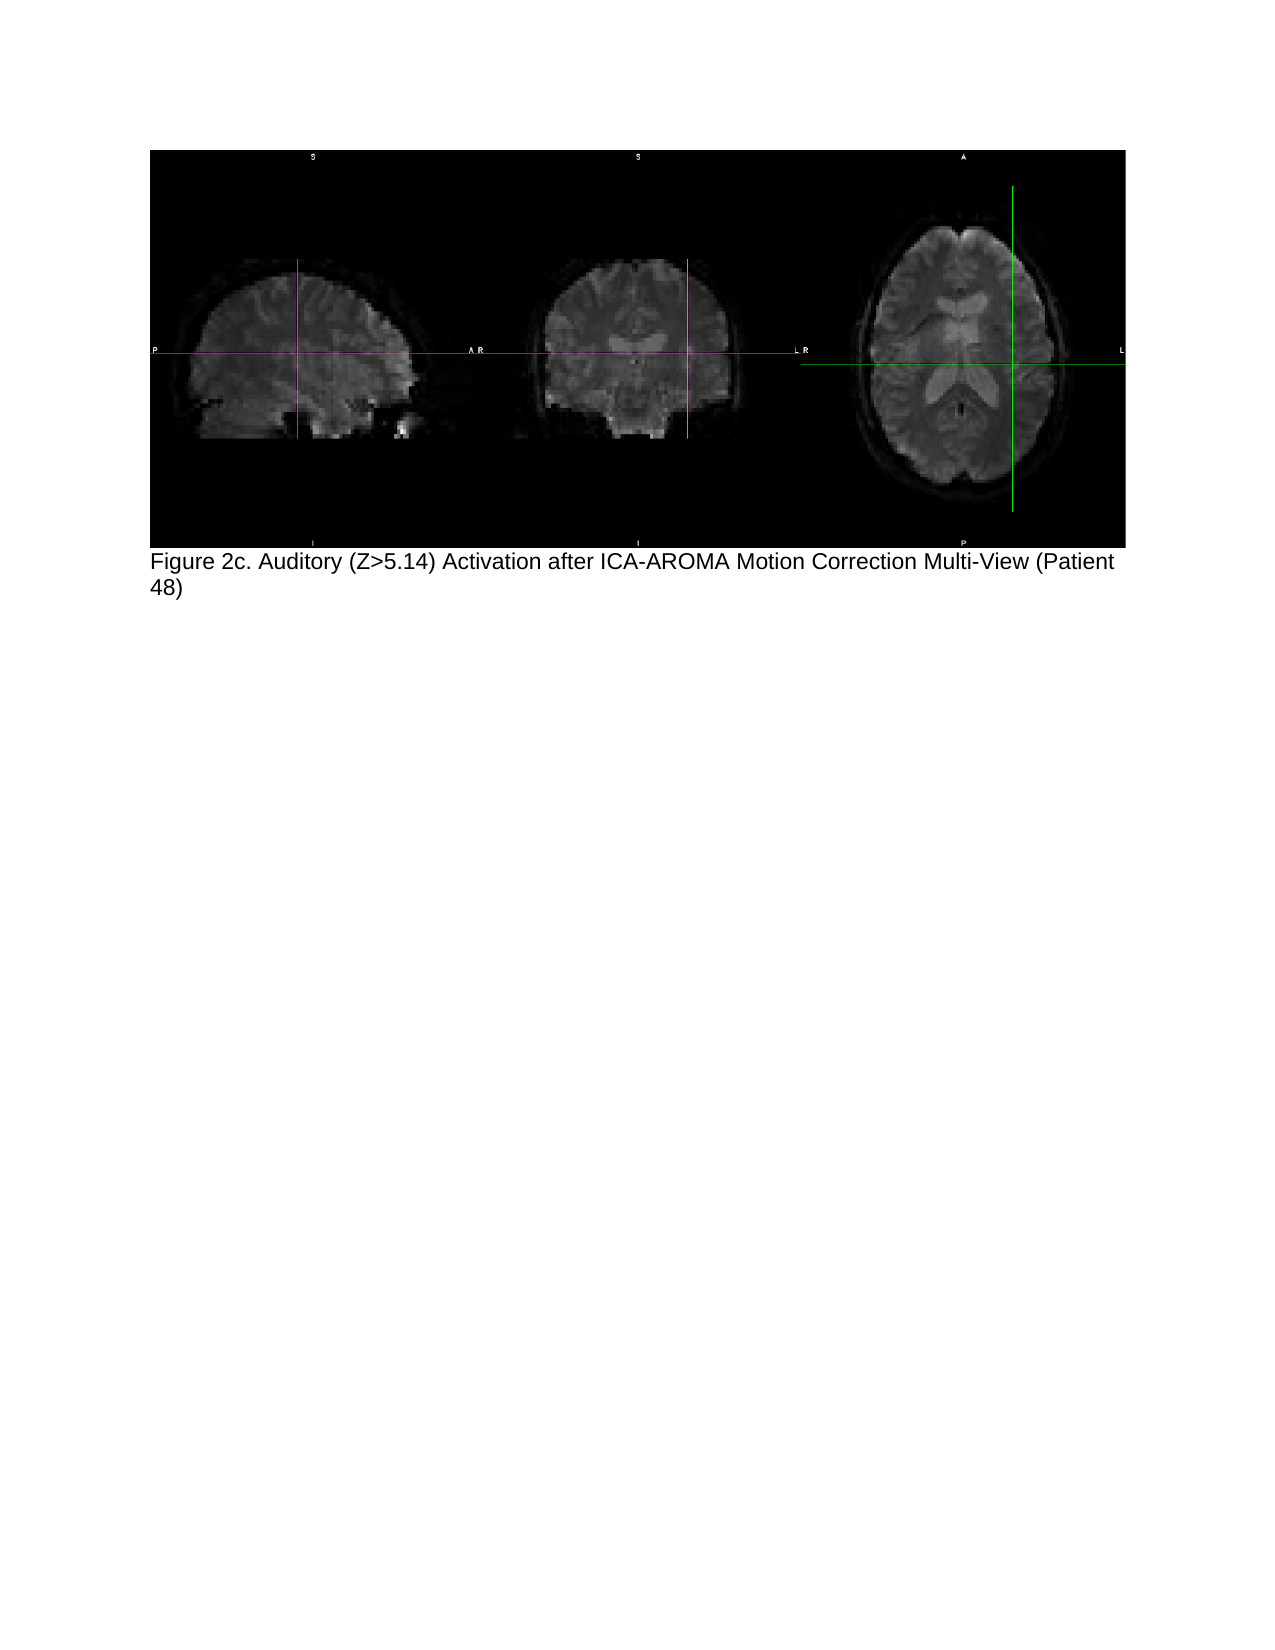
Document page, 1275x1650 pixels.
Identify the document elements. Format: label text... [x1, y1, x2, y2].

picture [150, 150, 1126, 548]
text Figure 2c. Auditory (Z>5.14) Activation after ICA-AROMA Motion Correction Multi-View (Patient 48) [150, 548, 1125, 601]
